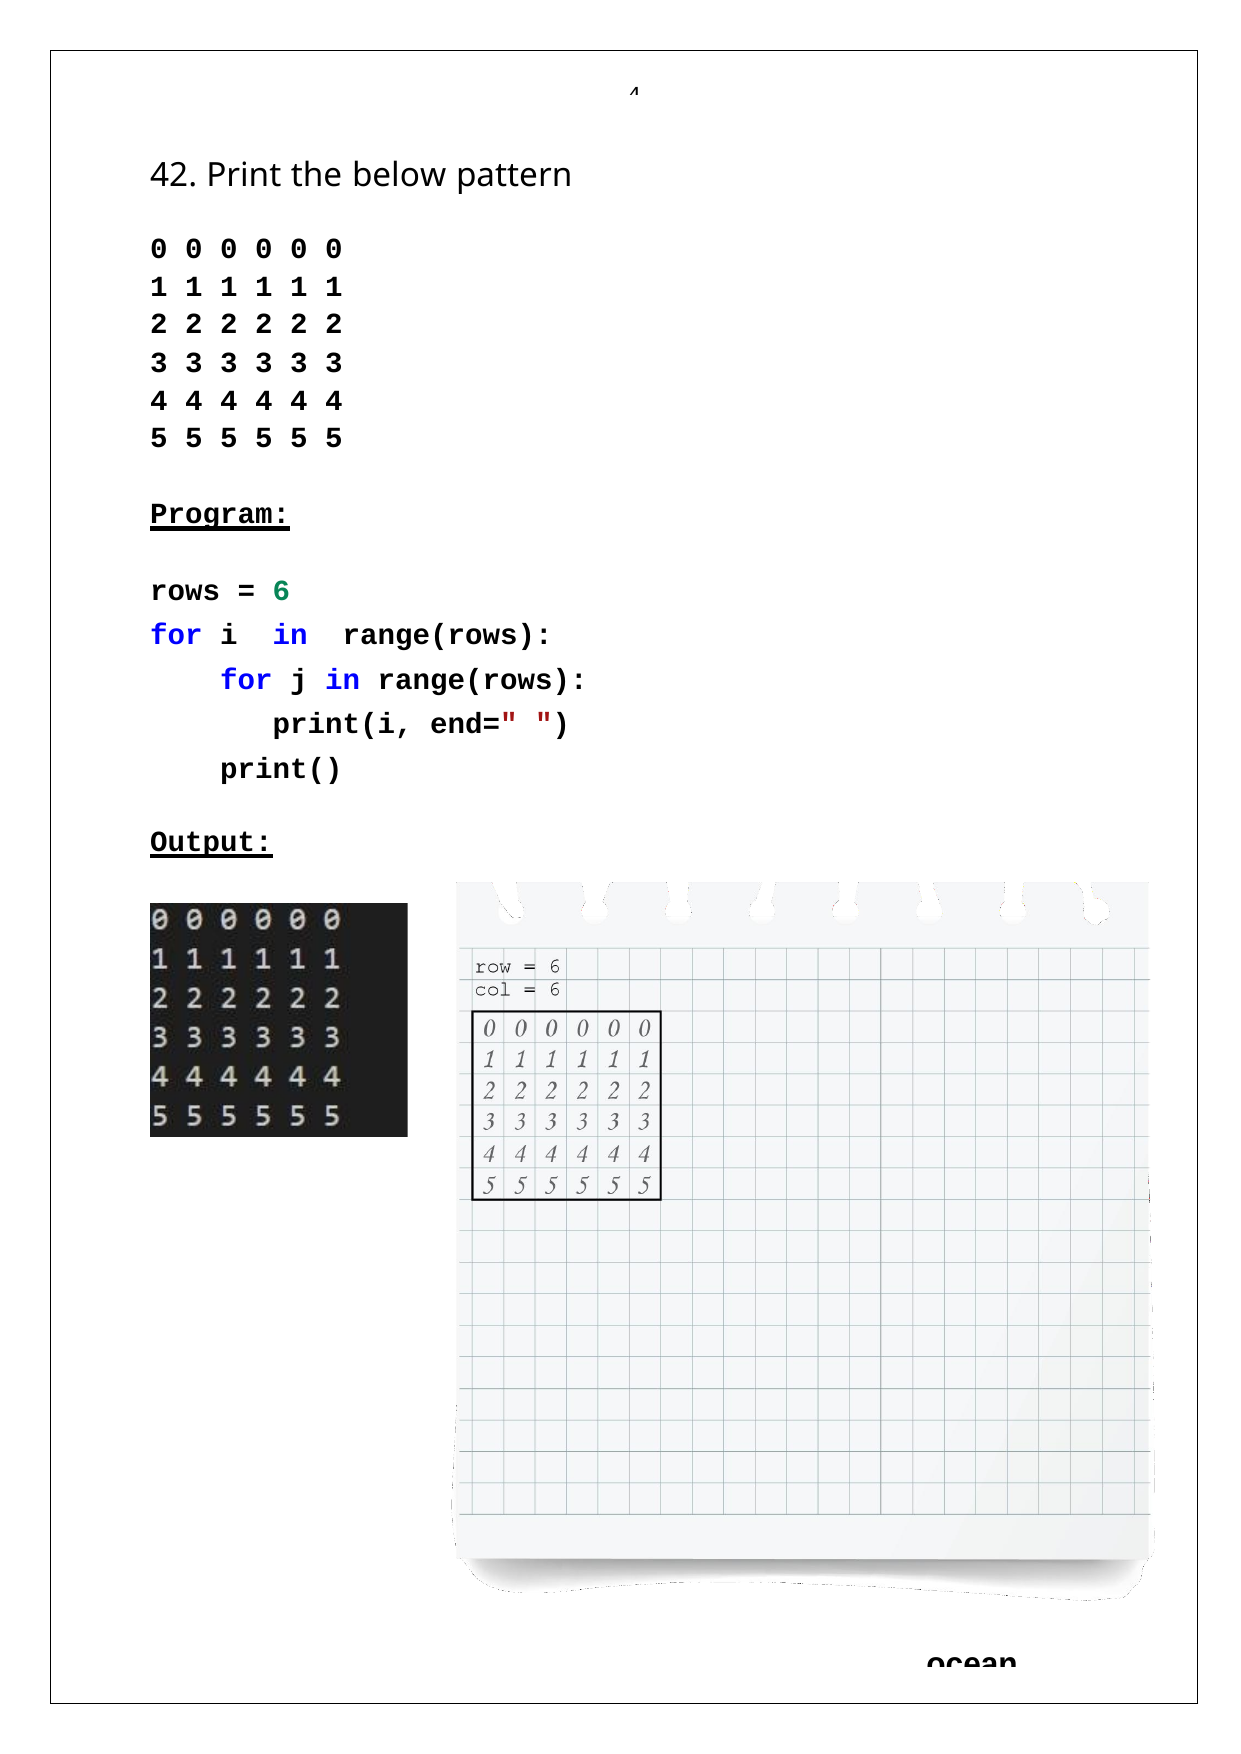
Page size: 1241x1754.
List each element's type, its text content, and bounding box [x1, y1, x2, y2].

picture [150, 903, 408, 1137]
text 1 1 1 1 1 1 [150, 272, 1197, 305]
text rows = 6 [150, 576, 1197, 609]
text 0 0 0 0 0 0 [150, 234, 1197, 267]
text for i in range(rows): for j in range(rows): [150, 620, 589, 698]
subtitle Print the below pattern [150, 151, 1197, 196]
text 5 5 5 5 5 5 [150, 424, 1197, 457]
text Program: [150, 499, 1197, 533]
text print(i, end=" ") print() [220, 709, 572, 787]
text Output: [150, 827, 1197, 860]
text 3 3 3 3 3 3 [150, 348, 1197, 381]
picture [451, 882, 1155, 1601]
text 4 4 4 4 4 4 [150, 386, 1197, 419]
text 2 2 2 2 2 2 [150, 310, 1197, 343]
